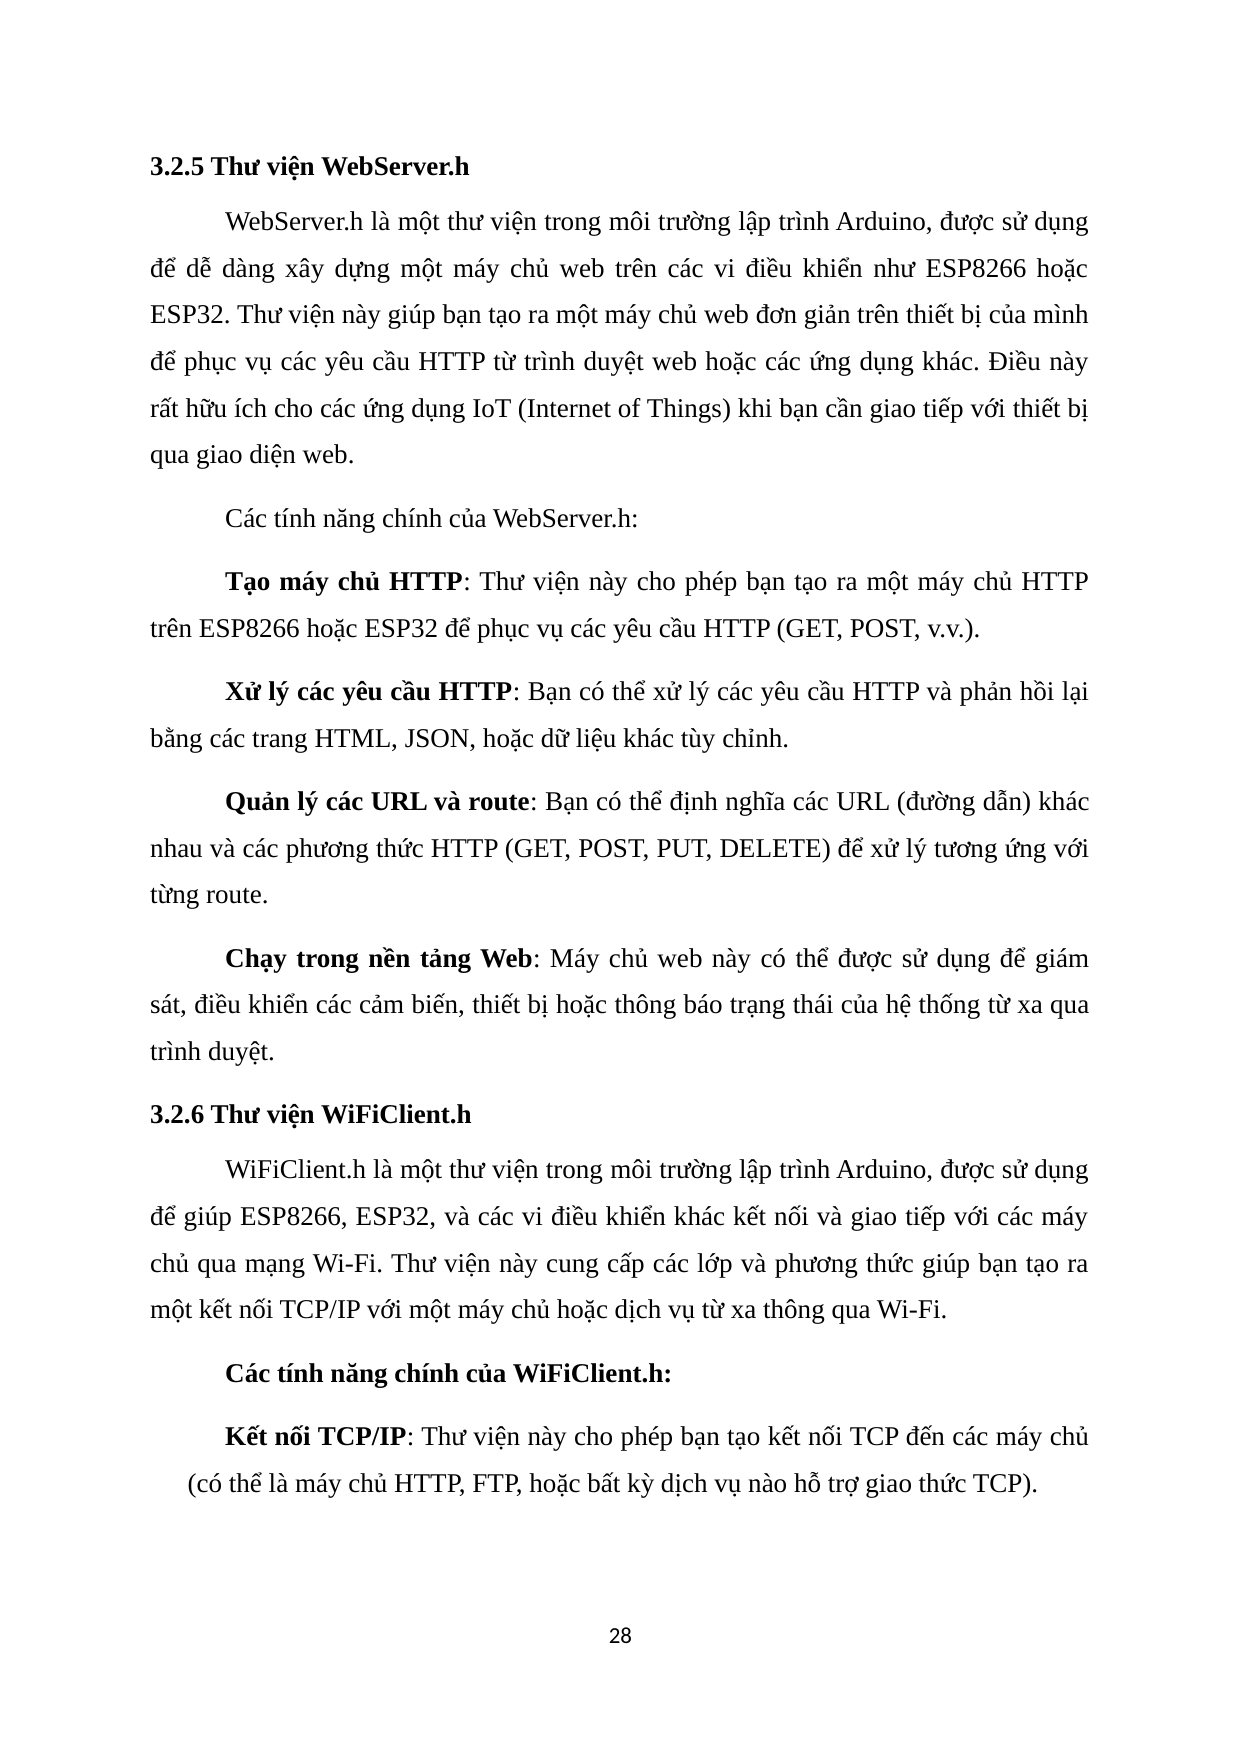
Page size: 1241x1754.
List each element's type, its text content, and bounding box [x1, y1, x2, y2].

subtitle 3.2.5 Thư viện WebServer.h [150, 150, 1090, 181]
text Các tính năng chính của WebServer.h: [150, 502, 1090, 533]
text Các tính năng chính của WiFiClient.h: [150, 1357, 1090, 1388]
text Xử lý các yêu cầu HTTP: Bạn có thể xử lý các yêu cầu HTTP và phản hồi lại bằng các trang HTML, JSON, hoặc dữ liệu khác tùy chỉnh. [150, 675, 1090, 753]
text WebServer.h là một thư viện trong môi trường lập trình Arduino, được sử dụng để dễ dàng xây dựng một máy chủ web trên các vi điều khiển như ESP8266 hoặc ESP32. Thư viện này giúp bạn tạo ra một máy chủ web đơn giản trên thiết bị của mình để phục vụ các yêu cầu HTTP từ trình duyệt web hoặc các ứng dụng khác. Điều này rất hữu ích cho các ứng dụng IoT (Internet of Things) khi bạn cần giao tiếp với thiết bị qua giao diện web. [150, 205, 1090, 469]
text Kết nối TCP/IP: Thư viện này cho phép bạn tạo kết nối TCP đến các máy chủ (có thể là máy chủ HTTP, FTP, hoặc bất kỳ dịch vụ nào hỗ trợ giao thức TCP). [187, 1420, 1090, 1498]
text Quản lý các URL và route: Bạn có thể định nghĩa các URL (đường dẫn) khác nhau và các phương thức HTTP (GET, POST, PUT, DELETE) để xử lý tương ứng với từng route. [150, 785, 1090, 909]
text Chạy trong nền tảng Web: Máy chủ web này có thể được sử dụng để giám sát, điều khiển các cảm biến, thiết bị hoặc thông báo trạng thái của hệ thống từ xa qua trình duyệt. [150, 942, 1090, 1066]
text WiFiClient.h là một thư viện trong môi trường lập trình Arduino, được sử dụng để giúp ESP8266, ESP32, và các vi điều khiển khác kết nối và giao tiếp với các máy chủ qua mạng Wi-Fi. Thư viện này cung cấp các lớp và phương thức giúp bạn tạo ra một kết nối TCP/IP với một máy chủ hoặc dịch vụ từ xa thông qua Wi-Fi. [150, 1153, 1090, 1324]
subtitle 3.2.6 Thư viện WiFiClient.h [150, 1098, 1090, 1129]
text Tạo máy chủ HTTP: Thư viện này cho phép bạn tạo ra một máy chủ HTTP trên ESP8266 hoặc ESP32 để phục vụ các yêu cầu HTTP (GET, POST, v.v.). [150, 565, 1090, 643]
